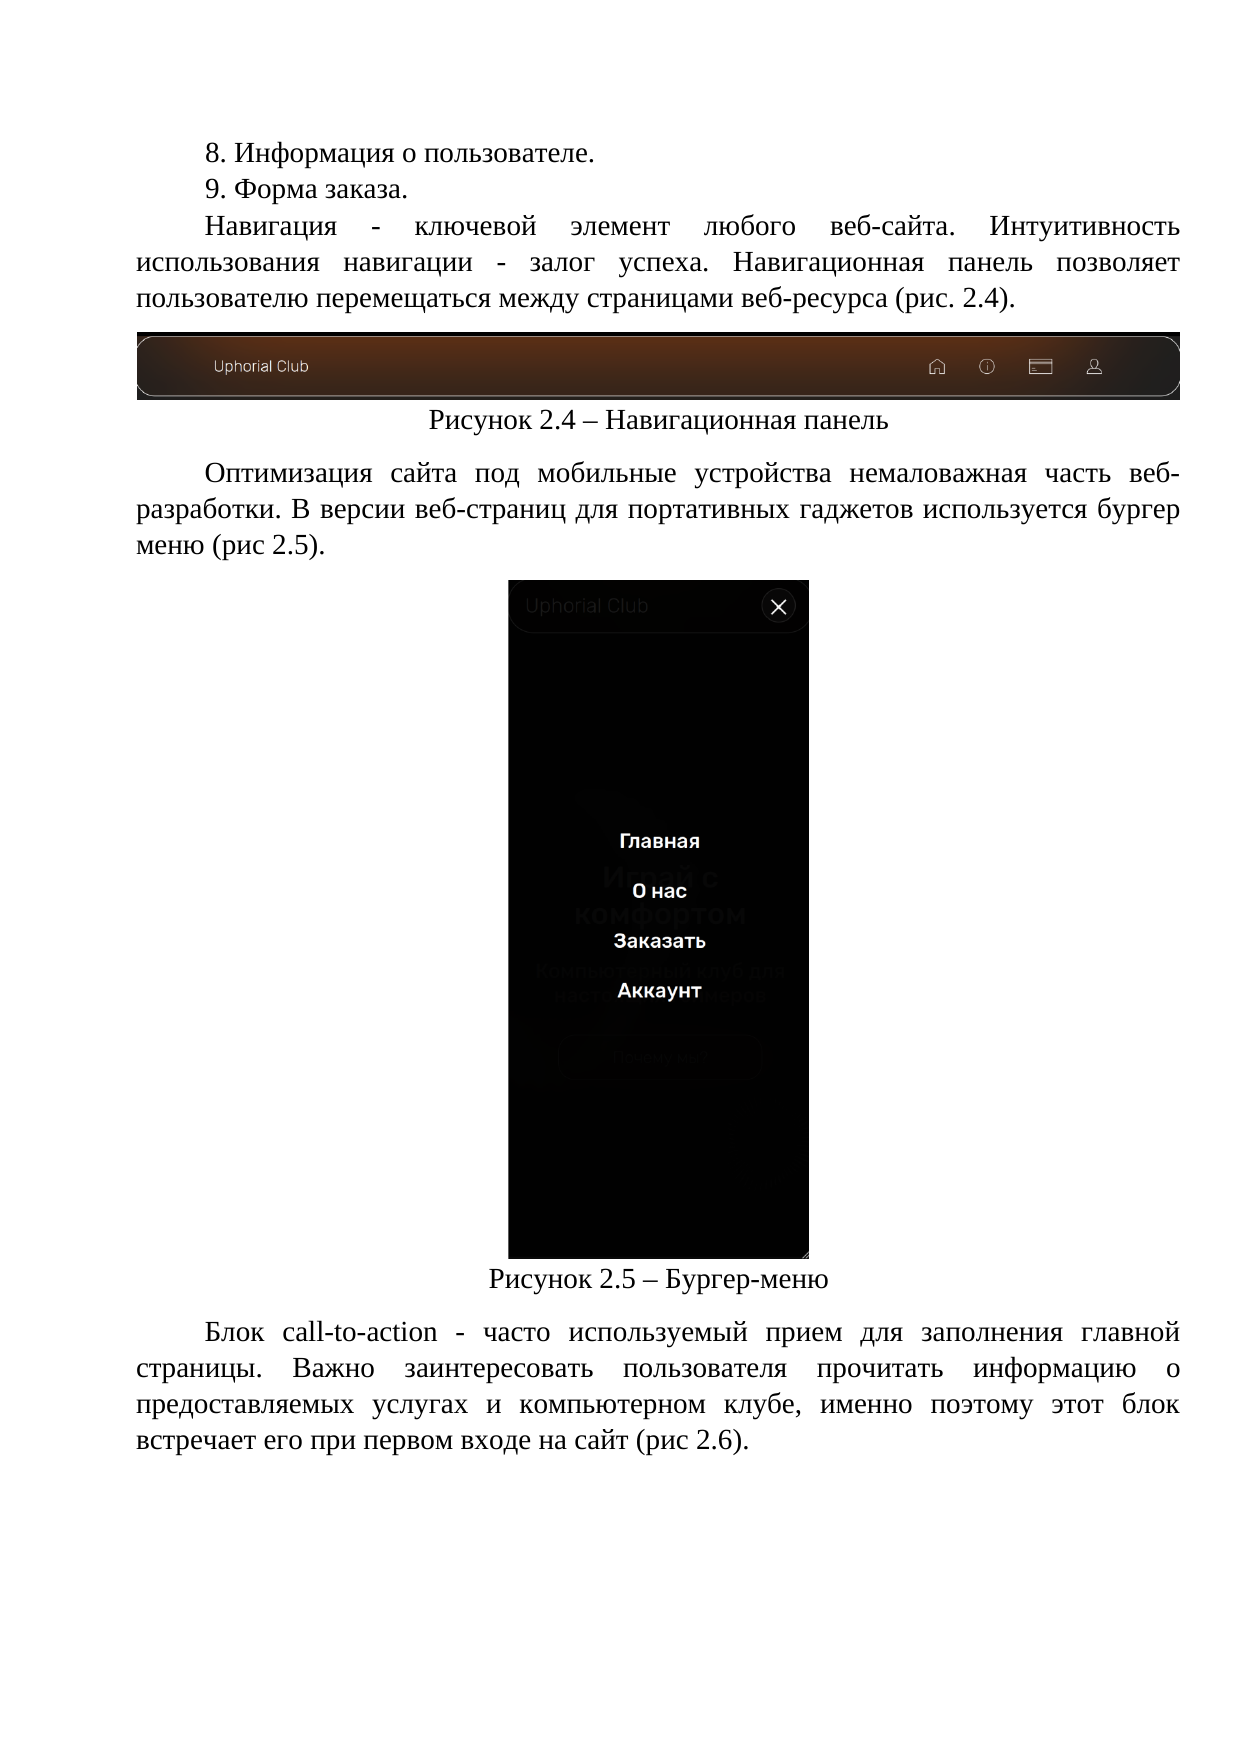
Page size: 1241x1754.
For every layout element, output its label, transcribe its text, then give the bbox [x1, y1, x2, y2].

list Информация о пользователе. [136, 135, 1181, 169]
list Навигация - ключевой элемент любого веб-сайта. Интуитивность использования навигации - залог успеха. Навигационная панель позволяет пользователю перемещаться между страницами веб-ресурса (рис. 2.4). [136, 208, 1181, 313]
list Оптимизация сайта под мобильные устройства немаловажная часть веб-разработки. В версии веб-страниц для портативных гаджетов используется бургер меню (рис 2.5). [136, 455, 1181, 561]
list Блок call-to-action - часто используемый прием для заполнения главной страницы. Важно заинтересовать пользователя прочитать информацию о предоставляемых услугах и компьютерном клубе, именно поэтому этот блок встречает его при первом входе на сайт (рис 2.6). [136, 1314, 1181, 1456]
list Форма заказа. [136, 172, 1181, 205]
picture [508, 580, 809, 1259]
picture [137, 332, 1180, 400]
